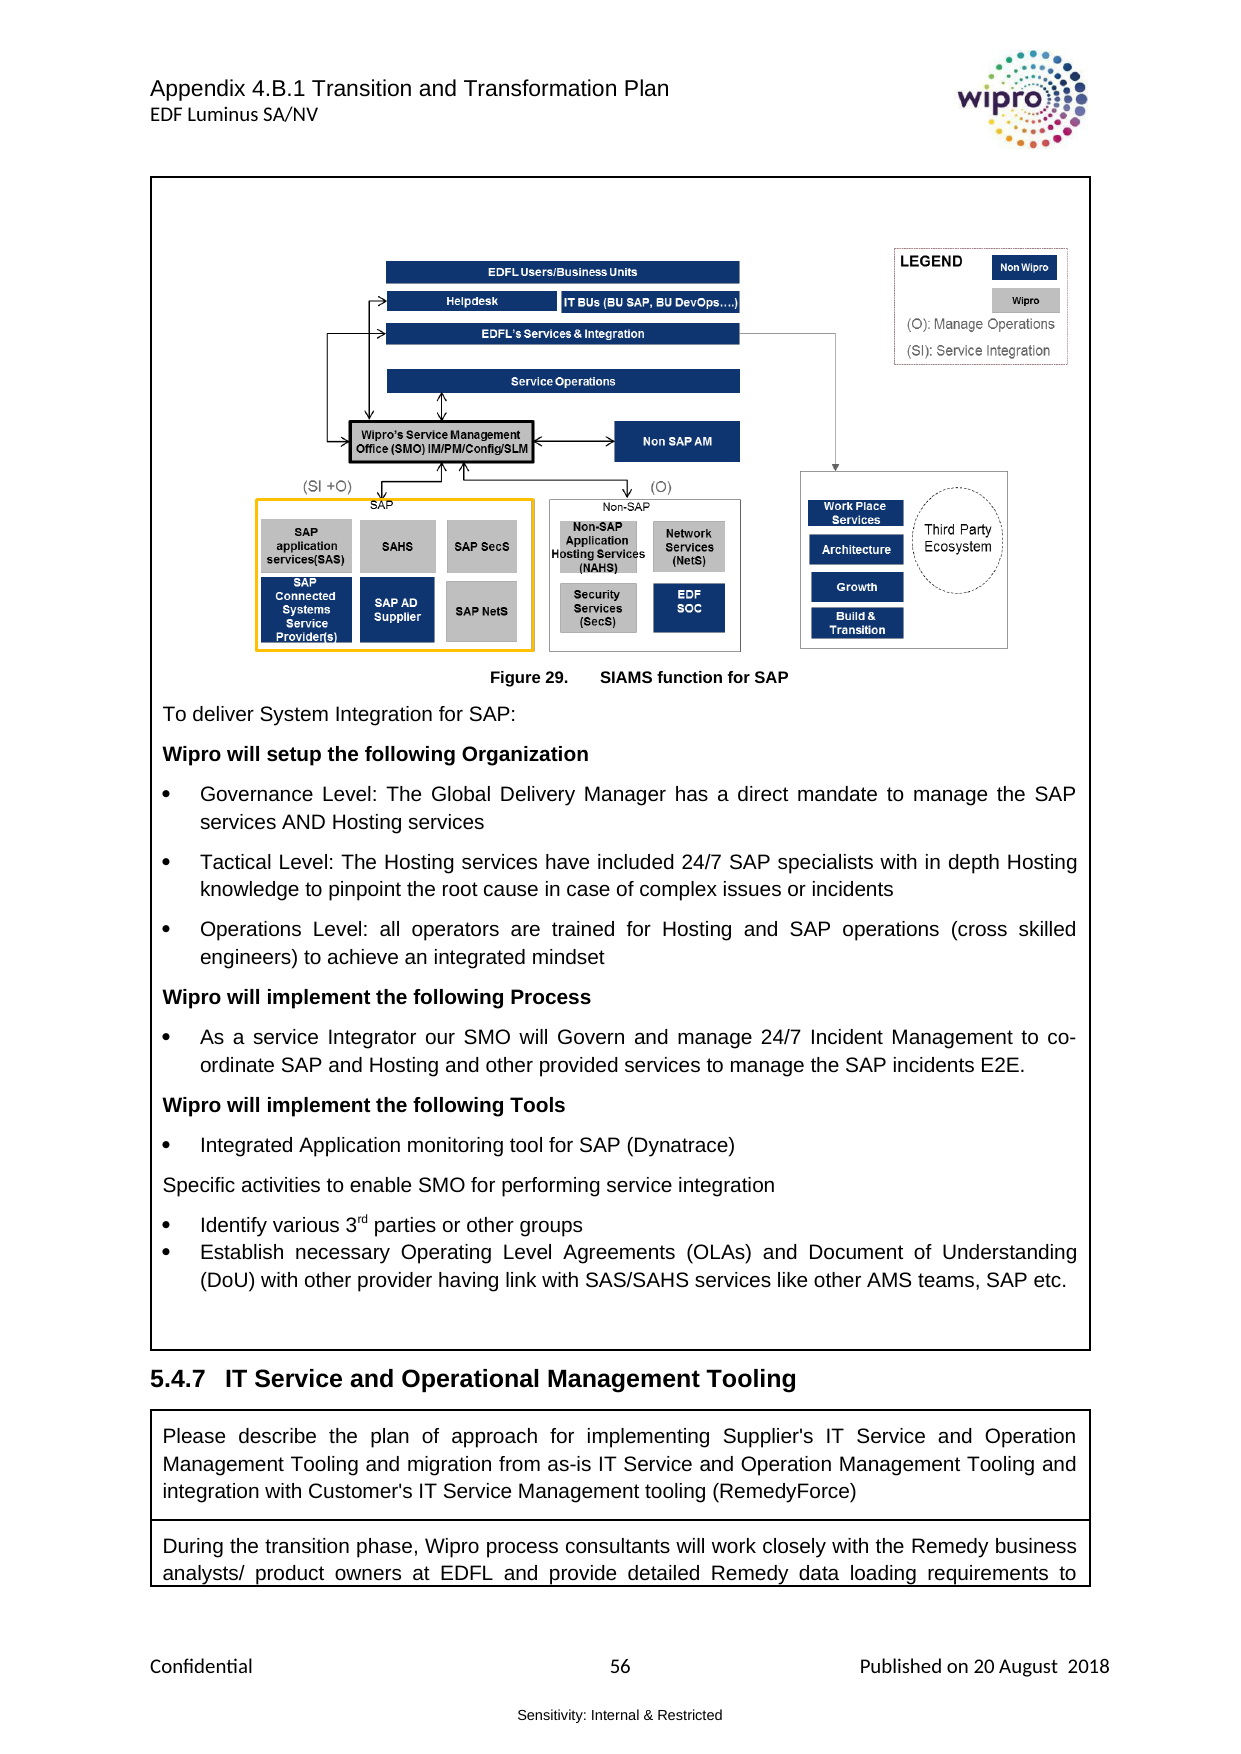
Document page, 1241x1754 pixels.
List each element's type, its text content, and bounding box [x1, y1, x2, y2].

table_cell The key of implementing SIAMS function across the landscape is to identify key interface points among various AMS teams and this will be part of transition. Based on these interfaces the integration among all the teams/supplier is designed. Establish necessary Operating Level Agreements (OLAs) and Document of Understanding (DoU) with other provider having link with SAS/SAHS services like other AMS teams, SAP etc SIAMS function for SAP To deliver System Integration for SAP: Wipro will setup the following Organization Governance Level: The Global Delivery Manager has a direct mandate to manage the SAP services AND Hosting services Tactical Level: The Hosting services have included 24/7 SAP specialists with in depth Hosting knowledge to pinpoint the root cause in case of complex issues or incidents Operations Level: all operators are trained for Hosting and SAP operations (cross skilled engineers) to achieve an integrated mindset Wipro will implement the following Process As a service Integrator our SMO will Govern and manage 24/7 Incident Management to co-ordinate SAP and Hosting and other provided services to manage the SAP incidents E2E. Wipro will implement the following Tools Integrated Application monitoring tool for SAP (Dynatrace) Specific activities to enable SMO for performing service integration Identify various 3rd parties or other groups Establish necessary Operating Level Agreements (OLAs) and Document of Understanding (DoU) with other provider having link with SAS/SAHS services like other AMS teams, SAP etc. [152, 178, 1089, 1349]
picture [162, 190, 1068, 652]
subtitle IT Service and Operational Management Tooling [150, 1364, 1090, 1392]
table_header Please describe the plan of approach for implementing Supplier's IT Service and Operation Management Tooling and migration from as-is IT Service and Operation Management Tooling and integration with Customer's IT Service Management tooling (RemedyForce) [152, 1411, 1089, 1519]
picture [943, 48, 1091, 151]
